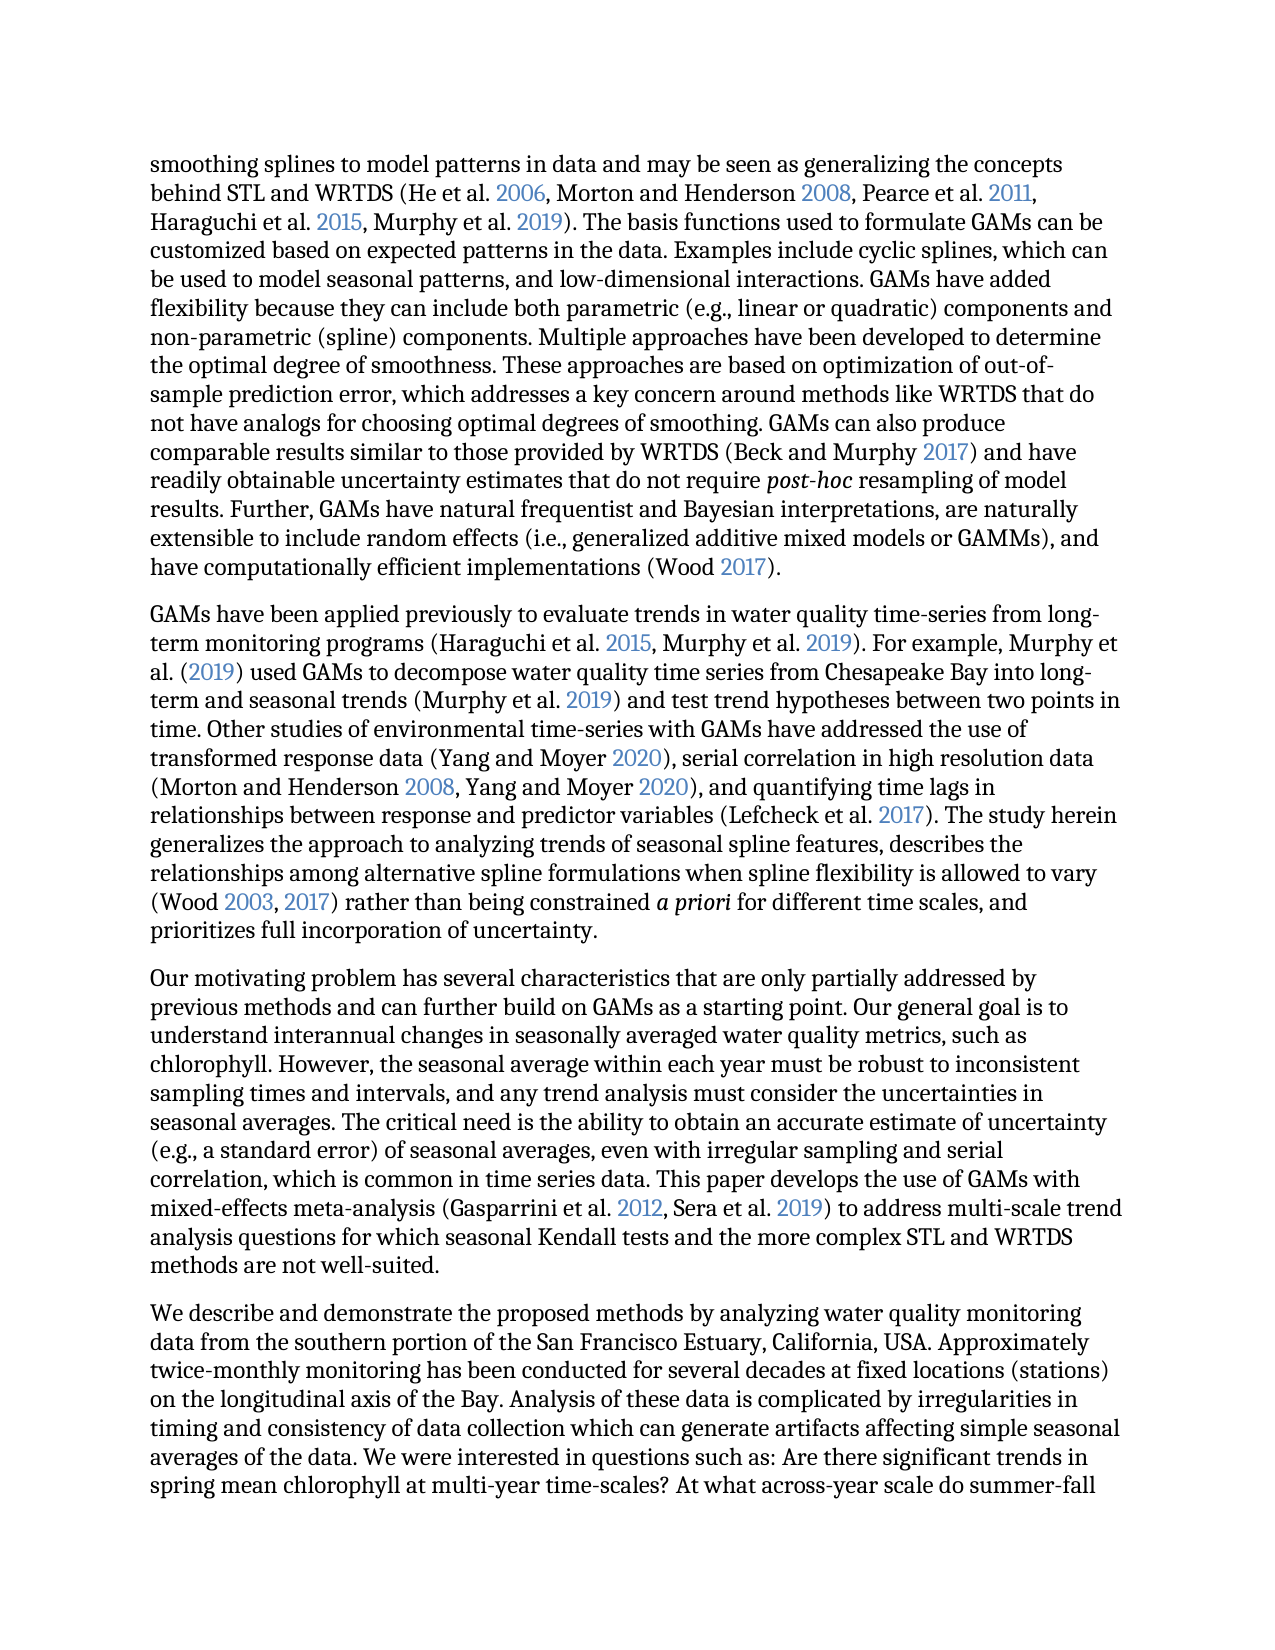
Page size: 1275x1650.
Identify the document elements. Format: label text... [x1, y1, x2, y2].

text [150, 150, 1125, 581]
text Our motivating problem has several characteristics that are only partially addressed by previous methods and can further build on GAMs as a starting point. Our general goal is to understand interannual changes in seasonally averaged water quality metrics, such as chlorophyll. However, the seasonal average within each year must be robust to inconsistent sampling times and intervals, and any trend analysis must consider the uncertainties in seasonal averages. The critical need is the ability to obtain an accurate estimate of uncertainty (e.g., a standard error) of seasonal averages, even with irregular sampling and serial correlation, which is common in time series data. This paper develops the use of GAMs with mixed-effects meta-analysis (Gasparrini et al. 2012, Sera et al. 2019) to address multi-scale trend analysis questions for which seasonal Kendall tests and the more complex STL and WRTDS methods are not well-suited. [150, 964, 1125, 1280]
text GAMs have been applied previously to evaluate trends in water quality time-series from long-term monitoring programs (Haraguchi et al. 2015, Murphy et al. 2019). For example, Murphy et al. (2019) used GAMs to decompose water quality time series from Chesapeake Bay into long-term and seasonal trends (Murphy et al. 2019) and test trend hypotheses between two points in time. Other studies of environmental time-series with GAMs have addressed the use of transformed response data (Yang and Moyer 2020), serial correlation in high resolution data (Morton and Henderson 2008, Yang and Moyer 2020), and quantifying time lags in relationships between response and predictor variables (Lefcheck et al. 2017). The study herein generalizes the approach to analyzing trends of seasonal spline features, describes the relationships among alternative spline formulations when spline flexibility is allowed to vary (Wood 2003, 2017) rather than being constrained a priori for different time scales, and prioritizes full incorporation of uncertainty. [150, 600, 1125, 945]
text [150, 1299, 1125, 1500]
